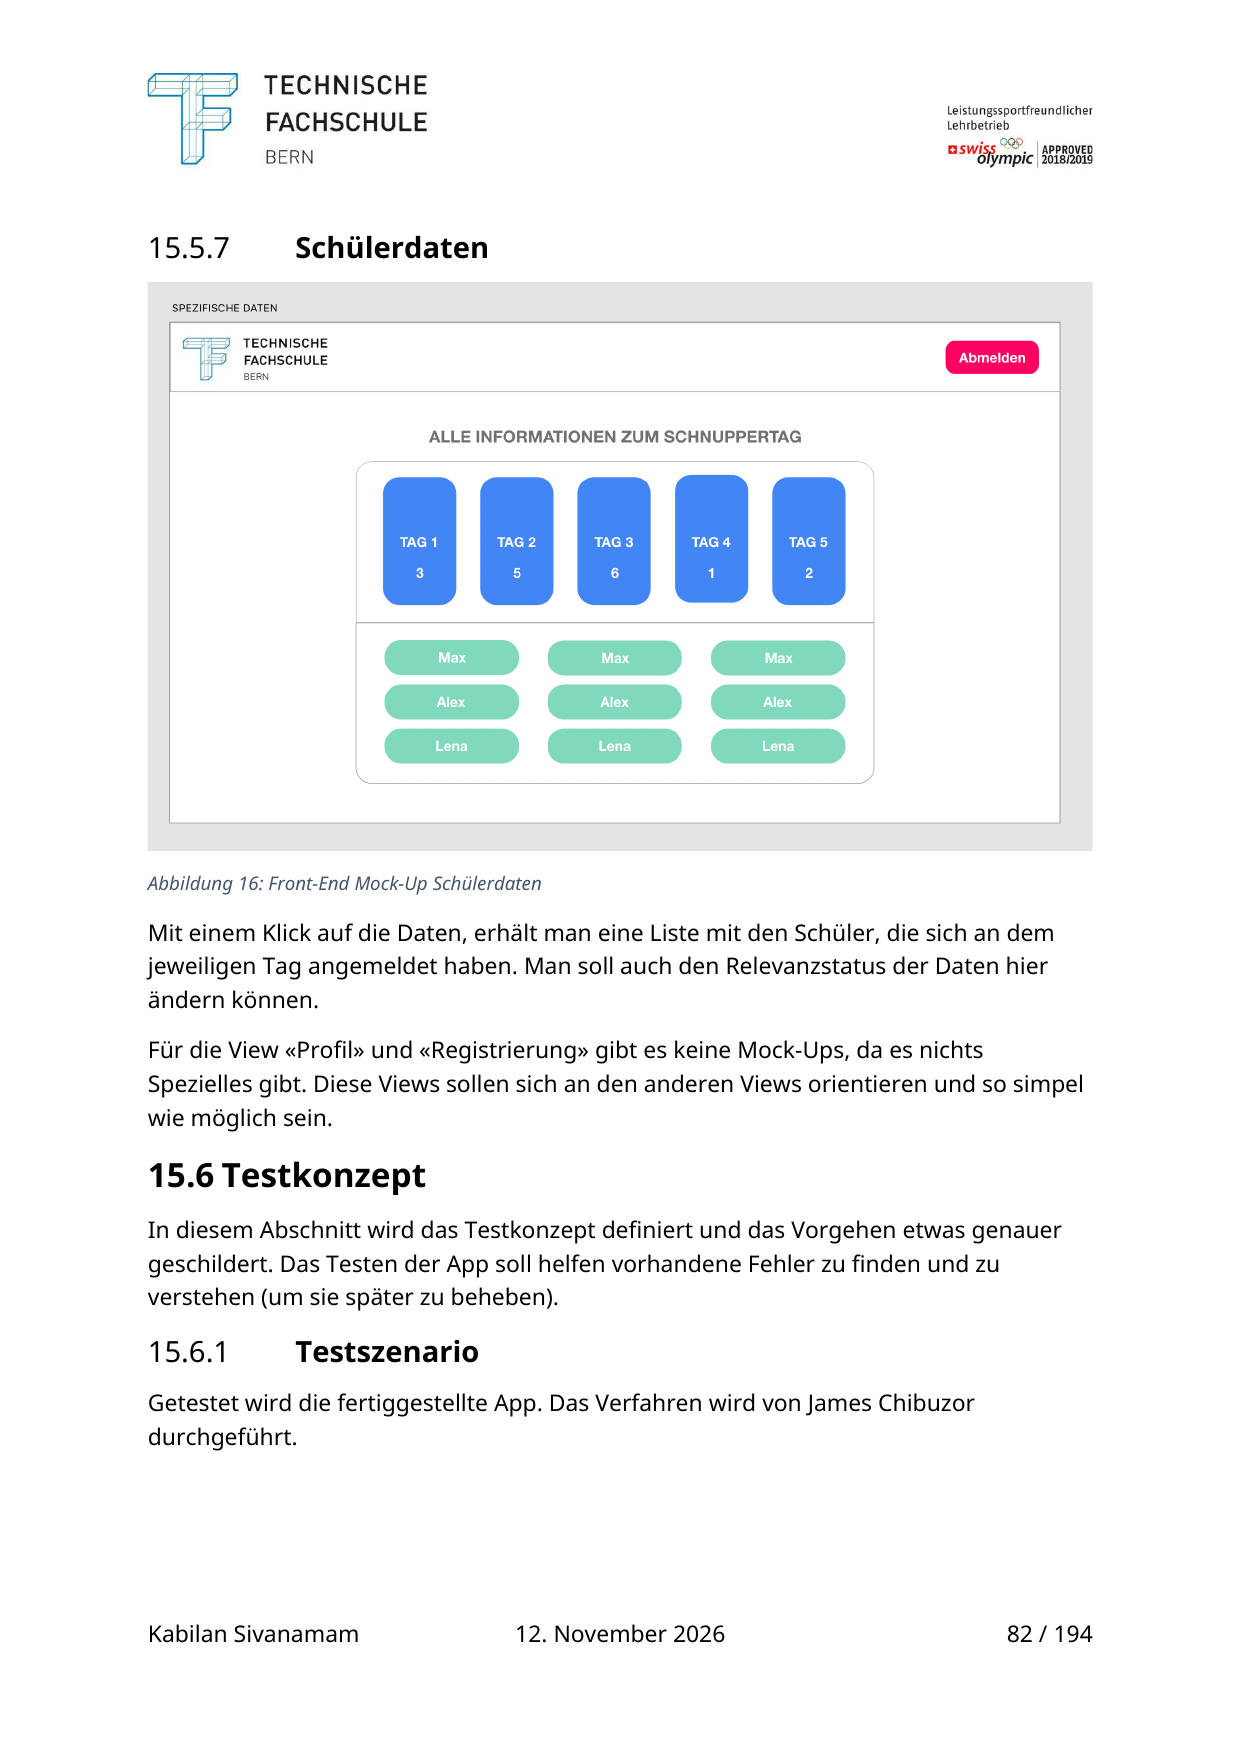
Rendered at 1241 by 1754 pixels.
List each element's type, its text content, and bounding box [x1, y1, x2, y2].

subtitle Schülerdaten [148, 227, 1093, 267]
subtitle Testkonzept [148, 1152, 1093, 1198]
text Für die View «Profil» und «Registrierung» gibt es keine Mock-Ups, da es nichts Spezielles gibt. Diese Views sollen sich an den anderen Views orientieren und so simpel wie möglich sein. [148, 1034, 1093, 1133]
subtitle Testszenario [148, 1332, 1093, 1371]
text Abbildung 16: Front-End Mock-Up Schülerdaten [148, 870, 1093, 896]
picture [147, 282, 1093, 851]
picture [147, 73, 1093, 196]
text Getestet wird die fertiggestellte App. Das Verfahren wird von James Chibuzor durchgeführt. [148, 1387, 1093, 1452]
text In diesem Abschnitt wird das Testkonzept definiert und das Vorgehen etwas genauer geschildert. Das Testen der App soll helfen vorhandene Fehler zu finden und zu verstehen (um sie später zu beheben). [148, 1214, 1093, 1312]
text Mit einem Klick auf die Daten, erhält man eine Liste mit den Schüler, die sich an dem jeweiligen Tag angemeldet haben. Man soll auch den Relevanzstatus der Daten hier ändern können. [148, 916, 1093, 1015]
